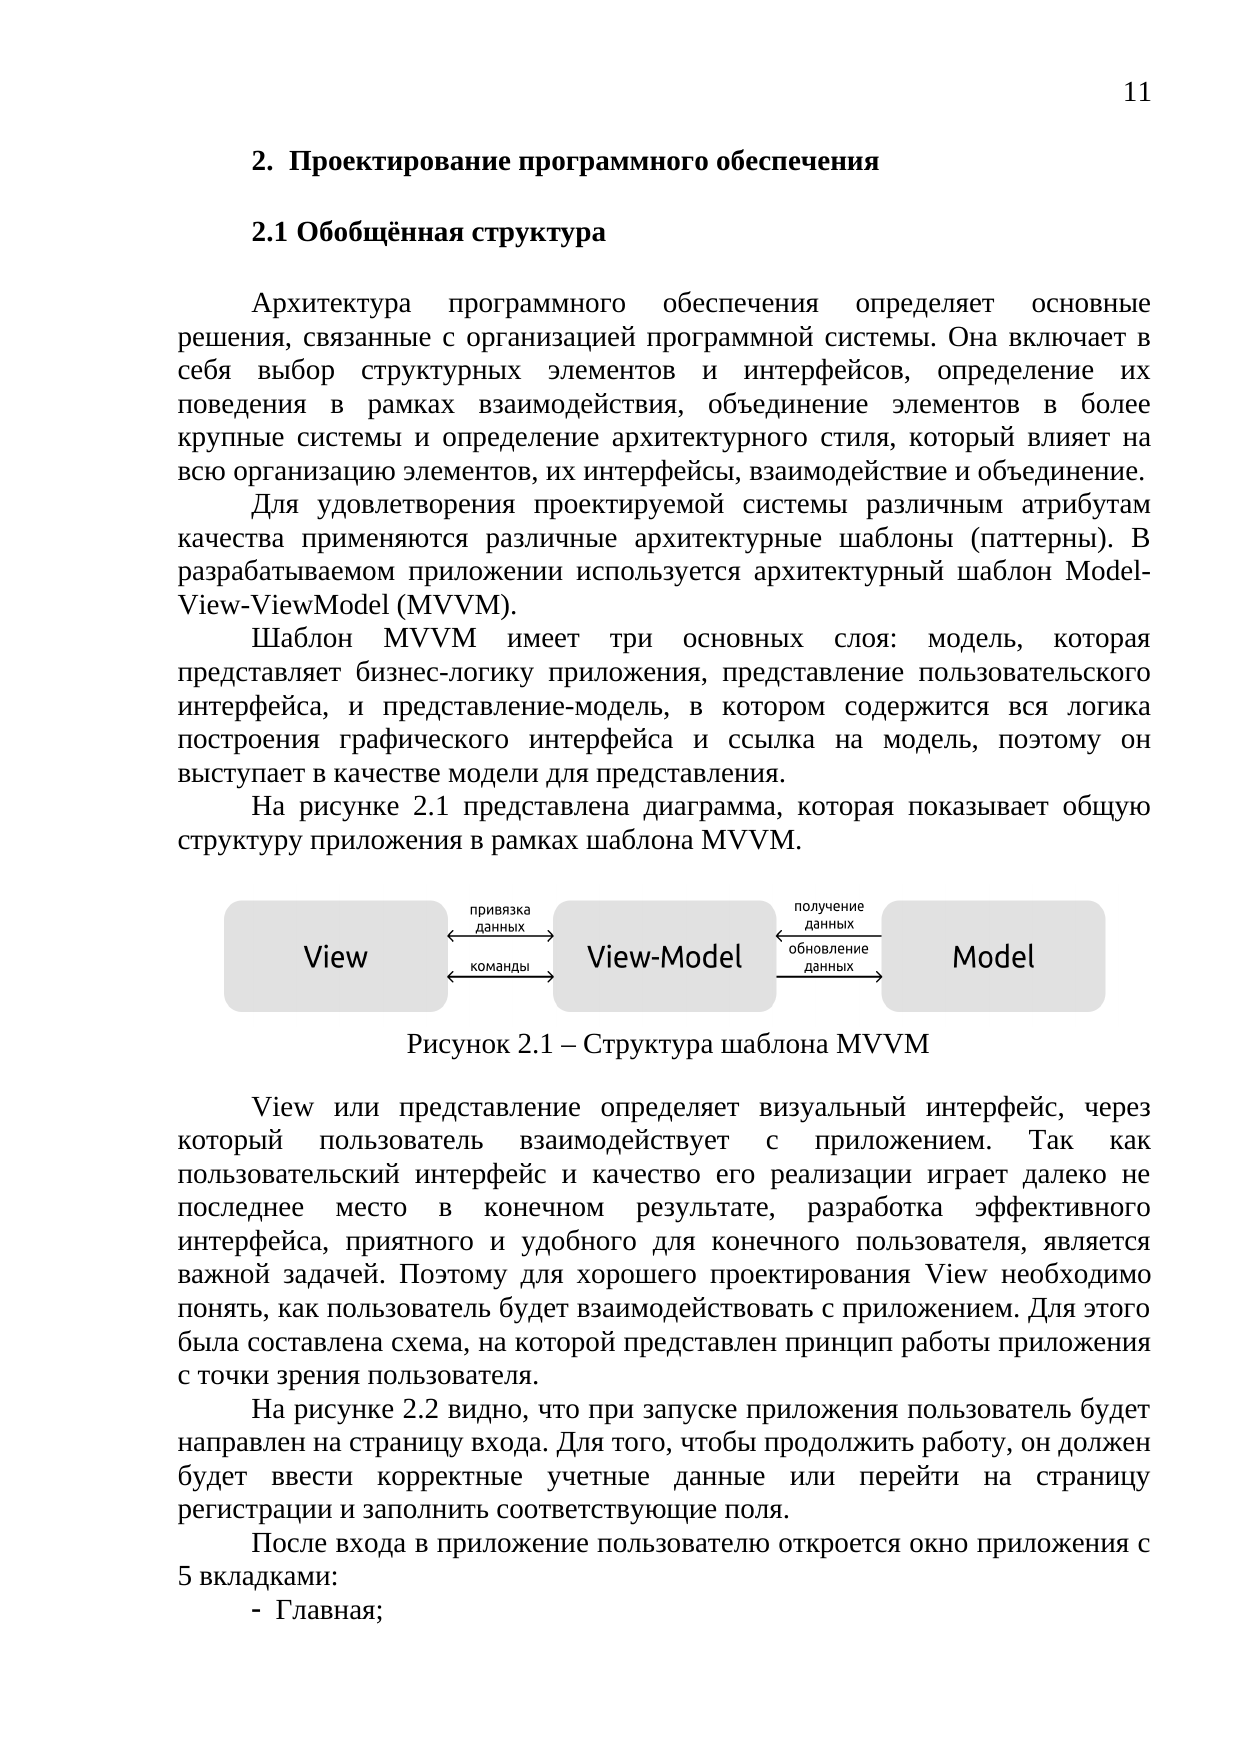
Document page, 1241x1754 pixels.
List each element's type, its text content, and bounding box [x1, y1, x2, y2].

picture [210, 884, 1119, 1027]
text Для удовлетворения проектируемой системы различным атрибутам качества применяются различные архитектурные шаблоны (паттерны). В разрабатываемом приложении используется архитектурный шаблон Model-View-ViewModel (MVVM). [177, 486, 1152, 621]
text Рисунок 2.1 – Структура шаблона MVVM [177, 1026, 1152, 1060]
text Шаблон MVVM имеет три основных слоя: модель, которая представляет бизнес-логику приложения, представление пользовательского интерфейса, и представление-модель, в котором содержится вся логика построения графического интерфейса и ссылка на модель, поэтому он выступает в качестве модели для представления. [177, 621, 1152, 788]
list Главная; [177, 1592, 1152, 1626]
text На рисунке 2.1 представлена диаграмма, которая показывает общую структуру приложения в рамках шаблона MVVM. [177, 788, 1152, 855]
text На рисунке 2.2 видно, что при запуске приложения пользователь будет направлен на страницу входа. Для того, чтобы продолжить работу, он должен будет ввести корректные учетные данные или перейти на страницу регистрации и заполнить соответствующие поля. [177, 1391, 1152, 1525]
text Архитектура программного обеспечения определяет основные решения, связанные с организацией программной системы. Она включает в себя выбор структурных элементов и интерфейсов, определение их поведения в рамках взаимодействия, объединение элементов в более крупные системы и определение архитектурного стиля, который влияет на всю организацию элементов, их интерфейсы, взаимодействие и объединение. [177, 285, 1152, 486]
list Обобщённая структура [251, 214, 1152, 248]
text View или представление определяет визуальный интерфейс, через который пользователь взаимодействует с приложением. Так как пользовательский интерфейс и качество его реализации играет далеко не последнее место в конечном результате, разработка эффективного интерфейса, приятного и удобного для конечного пользователя, является важной задачей. Поэтому для хорошего проектирования View необходимо понять, как пользователь будет взаимодействовать с приложением. Для этого была составлена схема, на которой представлен принцип работы приложения с точки зрения пользователя. [177, 1089, 1152, 1391]
text После входа в приложение пользователю откроется окно приложения с 5 вкладками: [177, 1525, 1152, 1592]
text Проектирование программного обеспечения [251, 143, 1152, 177]
